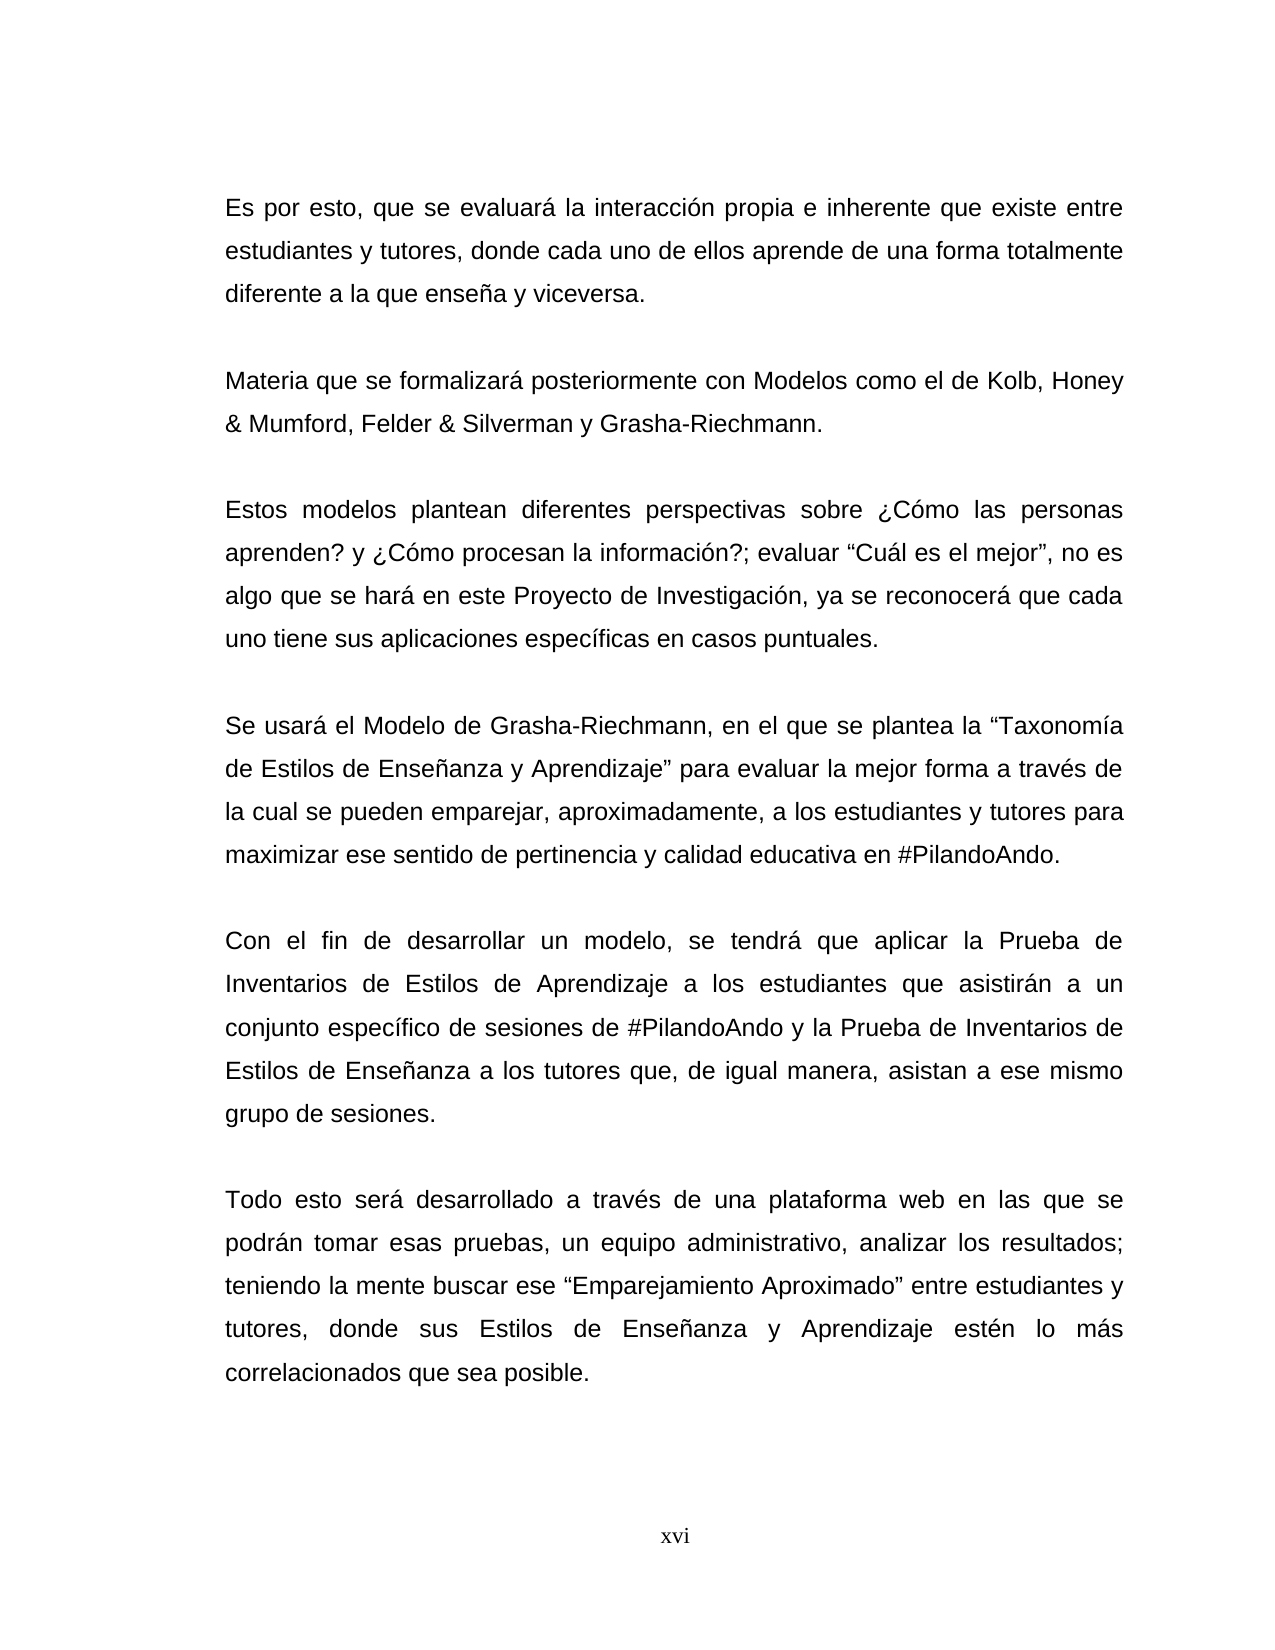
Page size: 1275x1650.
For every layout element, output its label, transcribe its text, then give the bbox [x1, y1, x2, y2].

text Se usará el Modelo de Grasha-Riechmann, en el que se plantea la “Taxonomía de Estilos de Enseñanza y Aprendizaje” para evaluar la mejor forma a través de la cual se pueden emparejar, aproximadamente, a los estudiantes y tutores para maximizar ese sentido de pertinencia y calidad educativa en #PilandoAndo. [225, 711, 1125, 869]
text Es por esto, que se evaluará la interacción propia e inherente que existe entre estudiantes y tutores, donde cada uno de ellos aprende de una forma totalmente diferente a la que enseña y viceversa. [225, 193, 1125, 308]
text Estos modelos plantean diferentes perspectivas sobre ¿Cómo las personas aprenden? y ¿Cómo procesan la información?; evaluar “Cuál es el mejor”, no es algo que se hará en este Proyecto de Investigación, ya se reconocerá que cada uno tiene sus aplicaciones específicas en casos puntuales. [225, 495, 1125, 653]
text Materia que se formalizará posteriormente con Modelos como el de Kolb, Honey & Mumford, Felder & Silverman y Grasha-Riechmann. [225, 366, 1125, 437]
text Con el fin de desarrollar un modelo, se tendrá que aplicar la Prueba de Inventarios de Estilos de Aprendizaje a los estudiantes que asistirán a un conjunto específico de sesiones de #PilandoAndo y la Prueba de Inventarios de Estilos de Enseñanza a los tutores que, de igual manera, asistan a ese mismo grupo de sesiones. [225, 926, 1125, 1127]
text Todo esto será desarrollado a través de una plataforma web en las que se podrán tomar esas pruebas, un equipo administrativo, analizar los resultados; teniendo la mente buscar ese “Emparejamiento Aproximado” entre estudiantes y tutores, donde sus Estilos de Enseñanza y Aprendizaje estén lo más correlacionados que sea posible. [225, 1185, 1125, 1386]
